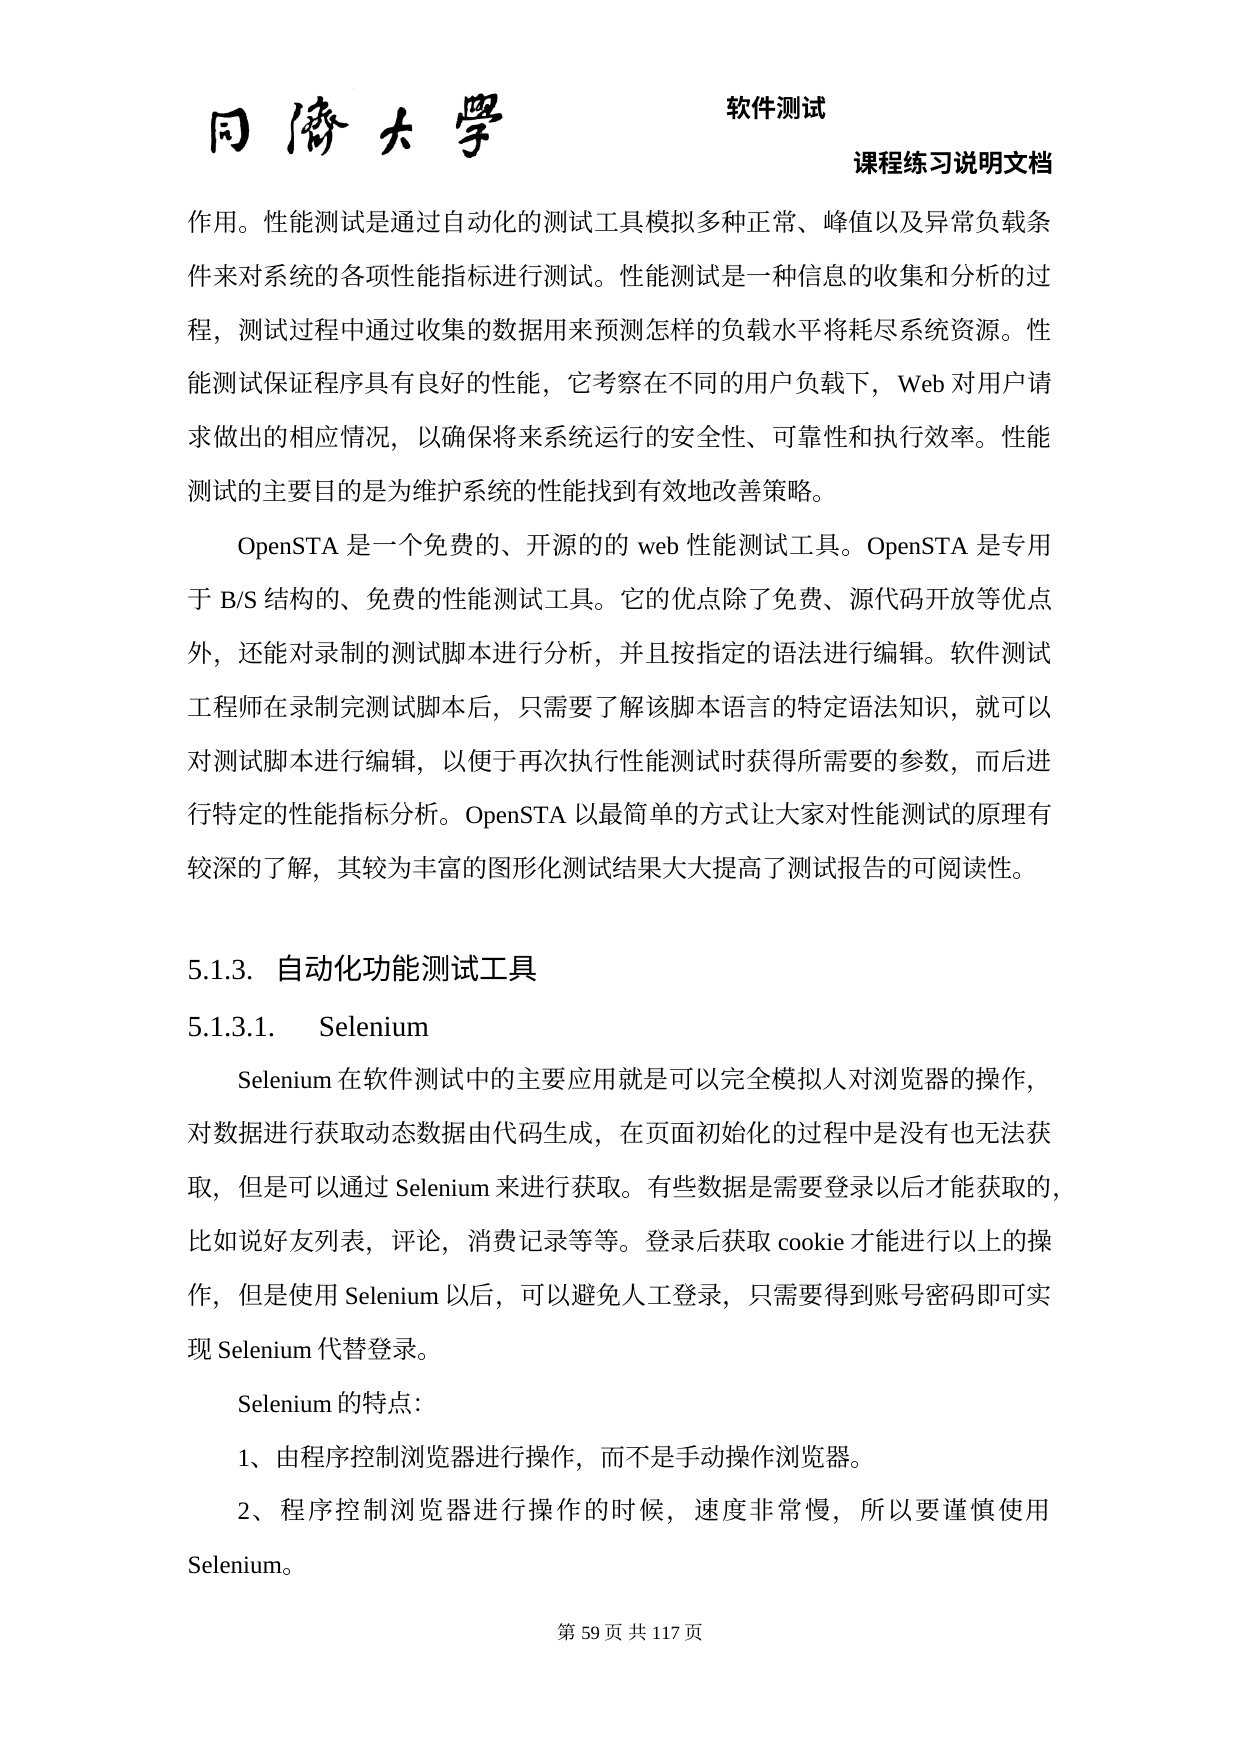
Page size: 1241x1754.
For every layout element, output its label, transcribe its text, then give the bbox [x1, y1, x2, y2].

text 1、由程序控制浏览器进行操作，而不是手动操作浏览器。 [187, 1437, 1053, 1473]
text Selenium在软件测试中的主要应用就是可以完全模拟人对浏览器的操作，对数据进行获取动态数据由代码生成，在页面初始化的过程中是没有也无法获取，但是可以通过Selenium来进行获取。有些数据是需要登录以后才能获取的，比如说好友列表，评论，消费记录等等。登录后获取cookie才能进行以上的操作，但是使用Selenium以后，可以避免人工登录，只需要得到账号密码即可实现Selenium代替登录。 [187, 1060, 1053, 1365]
text OpenSTA 是一个免费的、开源的的 web 性能测试工具。OpenSTA 是专用于 B/S 结构的、免费的性能测试工具。它的优点除了免费、源代码开放等优点外，还能对录制的测试脚本进行分析，并且按指定的语法进行编辑。软件测试工程师在录制完测试脚本后，只需要了解该脚本语言的特定语法知识，就可以对测试脚本进行编辑，以便于再次执行性能测试时获得所需要的参数，而后进行特定的性能指标分析。OpenSTA 以最简单的方式让大家对性能测试的原理有较深的了解，其较为丰富的图形化测试结果大大提高了测试报告的可阅读性。 [187, 526, 1053, 885]
subtitle Selenium [187, 1009, 1053, 1043]
text Selenium的特点： [187, 1383, 1053, 1419]
text 2、程序控制浏览器进行操作的时候，速度非常慢，所以要谨慎使用Selenium。 [187, 1491, 1053, 1581]
picture [188, 86, 520, 165]
subtitle 自动化功能测试工具 [187, 946, 1053, 988]
